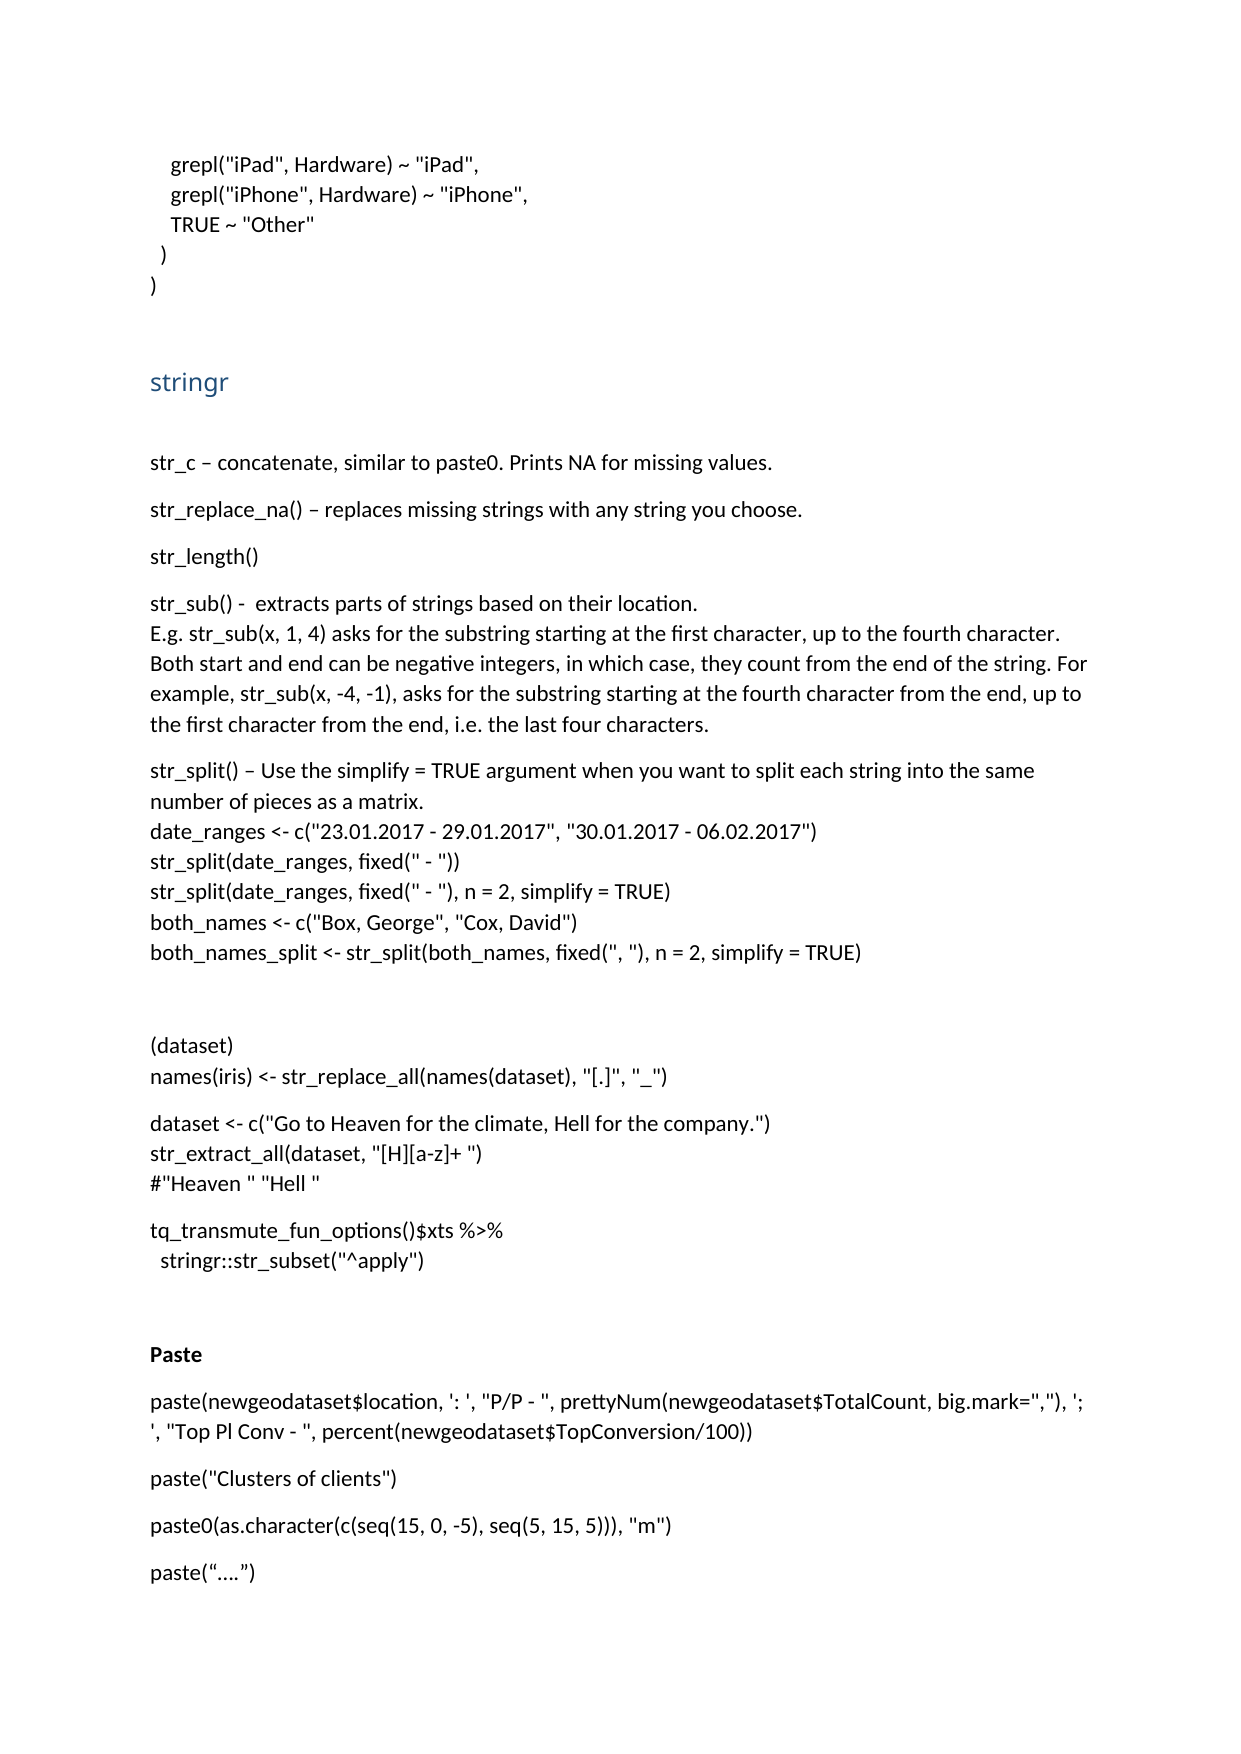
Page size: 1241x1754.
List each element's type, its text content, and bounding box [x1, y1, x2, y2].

text paste(“….”) [150, 1558, 1090, 1586]
text tq_transmute_fun_options()$xts %>% stringr::str_subset("^apply") [150, 1216, 1090, 1274]
text Paste [150, 1340, 1090, 1368]
text paste("Clusters of clients") [150, 1464, 1090, 1492]
text str_sub() - extracts parts of strings based on their location. E.g. str_sub(x, 1, 4) asks for the substring starting at the first character, up to the fourth character. Both start and end can be negative integers, in which case, they count from the end of the string. For example, str_sub(x, -4, -1), asks for the substring starting at the fourth character from the end, up to the first character from the end, i.e. the last four characters. [150, 589, 1090, 738]
text paste(newgeodataset$location, ': ', "P/P - ", prettyNum(newgeodataset$TotalCount, big.mark=","), '; ', "Top Pl Conv - ", percent(newgeodataset$TopConversion/100)) [150, 1387, 1090, 1445]
text str_length() [150, 542, 1090, 570]
text dataset <- c("Go to Heaven for the climate, Hell for the company.") str_extract_all(dataset, "[H][a-z]+ ") #"Heaven " "Hell " [150, 1109, 1090, 1197]
text (dataset) names(iris) <- str_replace_all(names(dataset), "[.]", "_") [150, 1032, 1090, 1090]
text str_split() – Use the simplify = TRUE argument when you want to split each string into the same number of pieces as a matrix. date_ranges <- c("23.01.2017 - 29.01.2017", "30.01.2017 - 06.02.2017") str_split(date_ranges, fixed(" - ")) str_split(date_ranges, fixed(" - "), n = 2, simplify = TRUE) both_names <- c("Box, George", "Cox, David") both_names_split <- str_split(both_names, fixed(", "), n = 2, simplify = TRUE) [150, 757, 1090, 966]
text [150, 150, 1090, 299]
text str_replace_na() – replaces missing strings with any string you choose. [150, 495, 1090, 523]
text str_c – concatenate, similar to paste0. Prints NA for missing values. [150, 448, 1090, 476]
text paste0(as.character(c(seq(15, 0, -5), seq(5, 15, 5))), "m") [150, 1511, 1090, 1539]
subtitle stringr [150, 364, 1090, 399]
